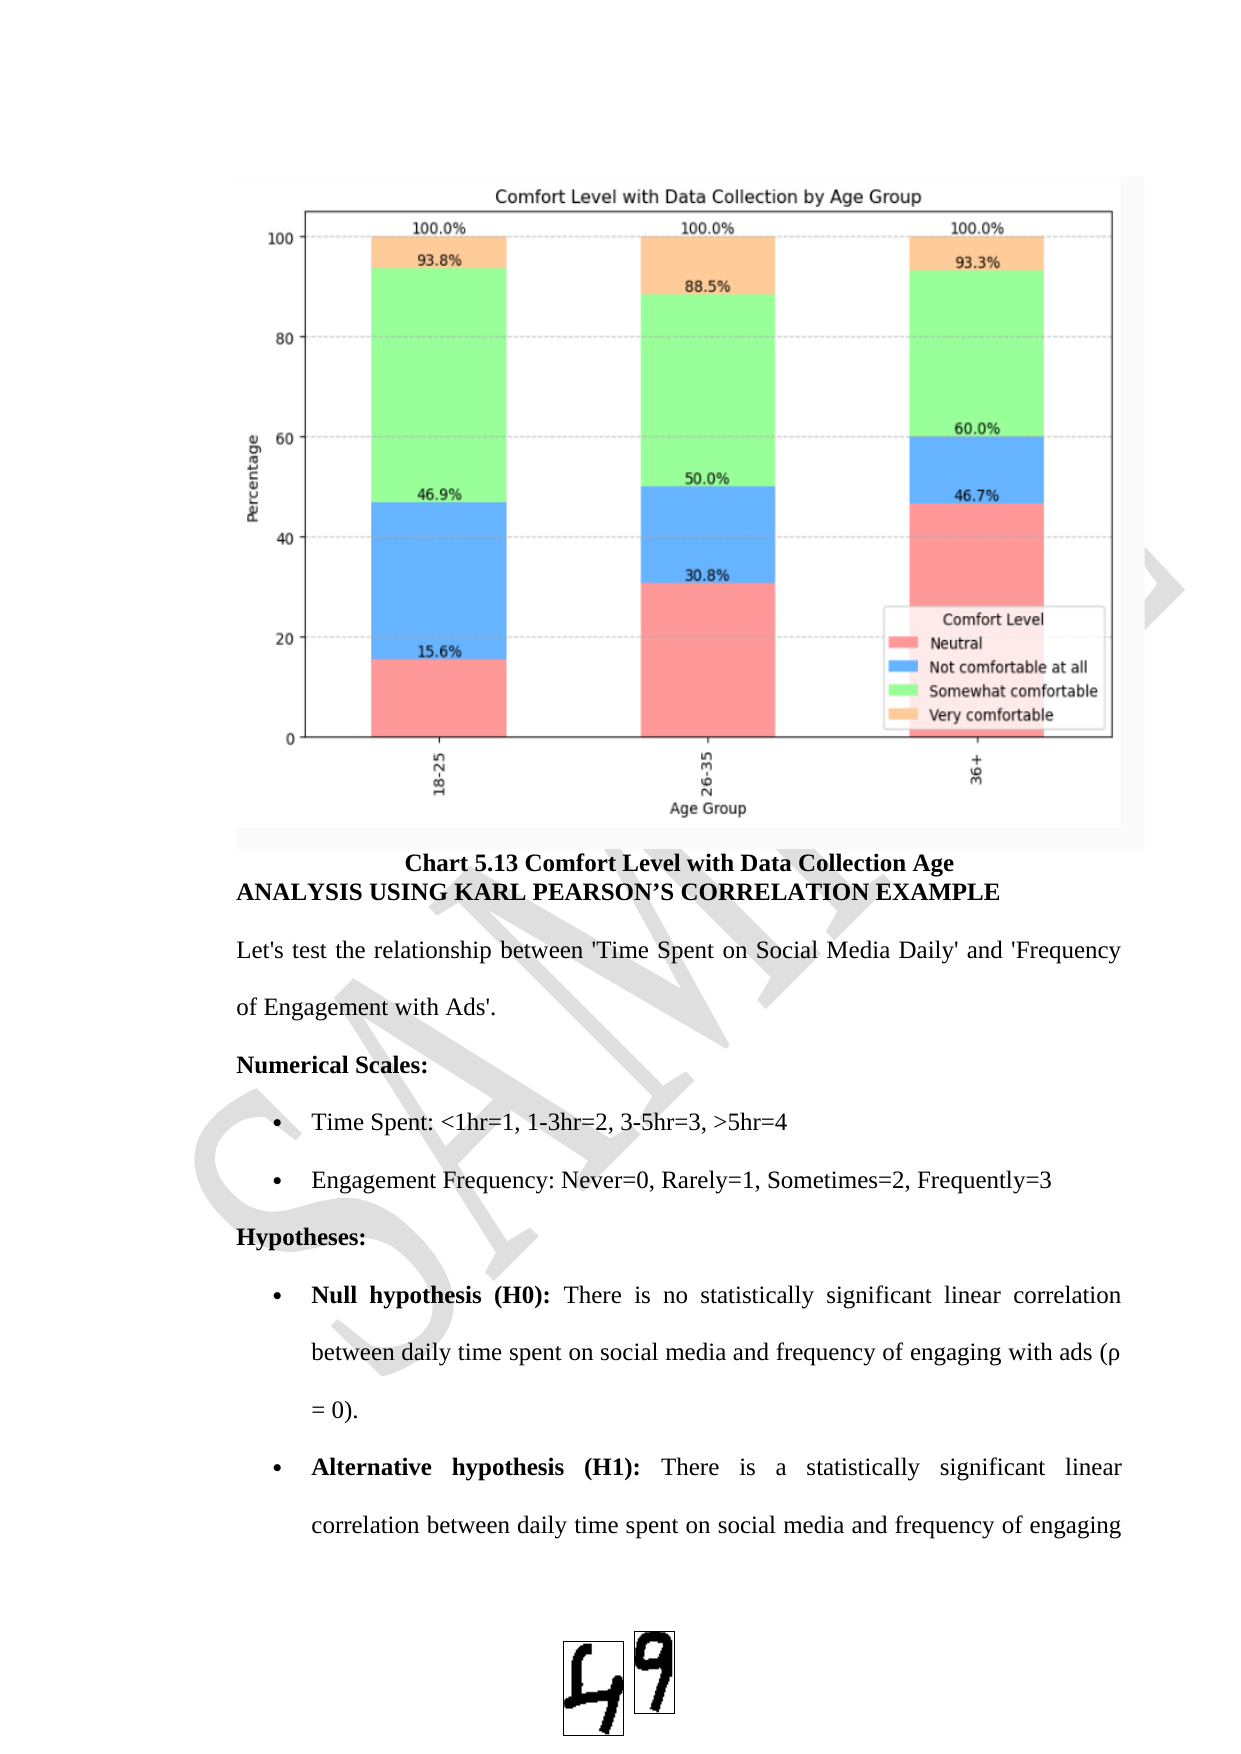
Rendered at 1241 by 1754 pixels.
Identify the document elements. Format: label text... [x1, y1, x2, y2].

text Numerical Scales: [236, 1050, 1122, 1078]
picture [635, 1632, 674, 1713]
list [274, 1452, 1122, 1538]
text Hypotheses: [236, 1222, 1122, 1251]
text Let's test the relationship between 'Time Spent on Social Media Daily' and 'Frequency of Engagement with Ads'. [236, 935, 1122, 1021]
picture [236, 177, 1145, 849]
picture [564, 1642, 623, 1735]
text ANALYSIS USING KARL PEARSON’S CORRELATION EXAMPLE [236, 877, 1122, 906]
list Time Spent: <1hr=1, 1-3hr=2, 3-5hr=3, >5hr=4 [274, 1107, 1122, 1136]
list Null hypothesis (H0): There is no statistically significant linear correlation between daily time spent on social media and frequency of engaging with ads (ρ = 0). [274, 1280, 1122, 1423]
list Engagement Frequency: Never=0, Rarely=1, Sometimes=2, Frequently=3 [274, 1165, 1122, 1193]
text Chart 5.13 Comfort Level with Data Collection Age [236, 849, 1122, 877]
